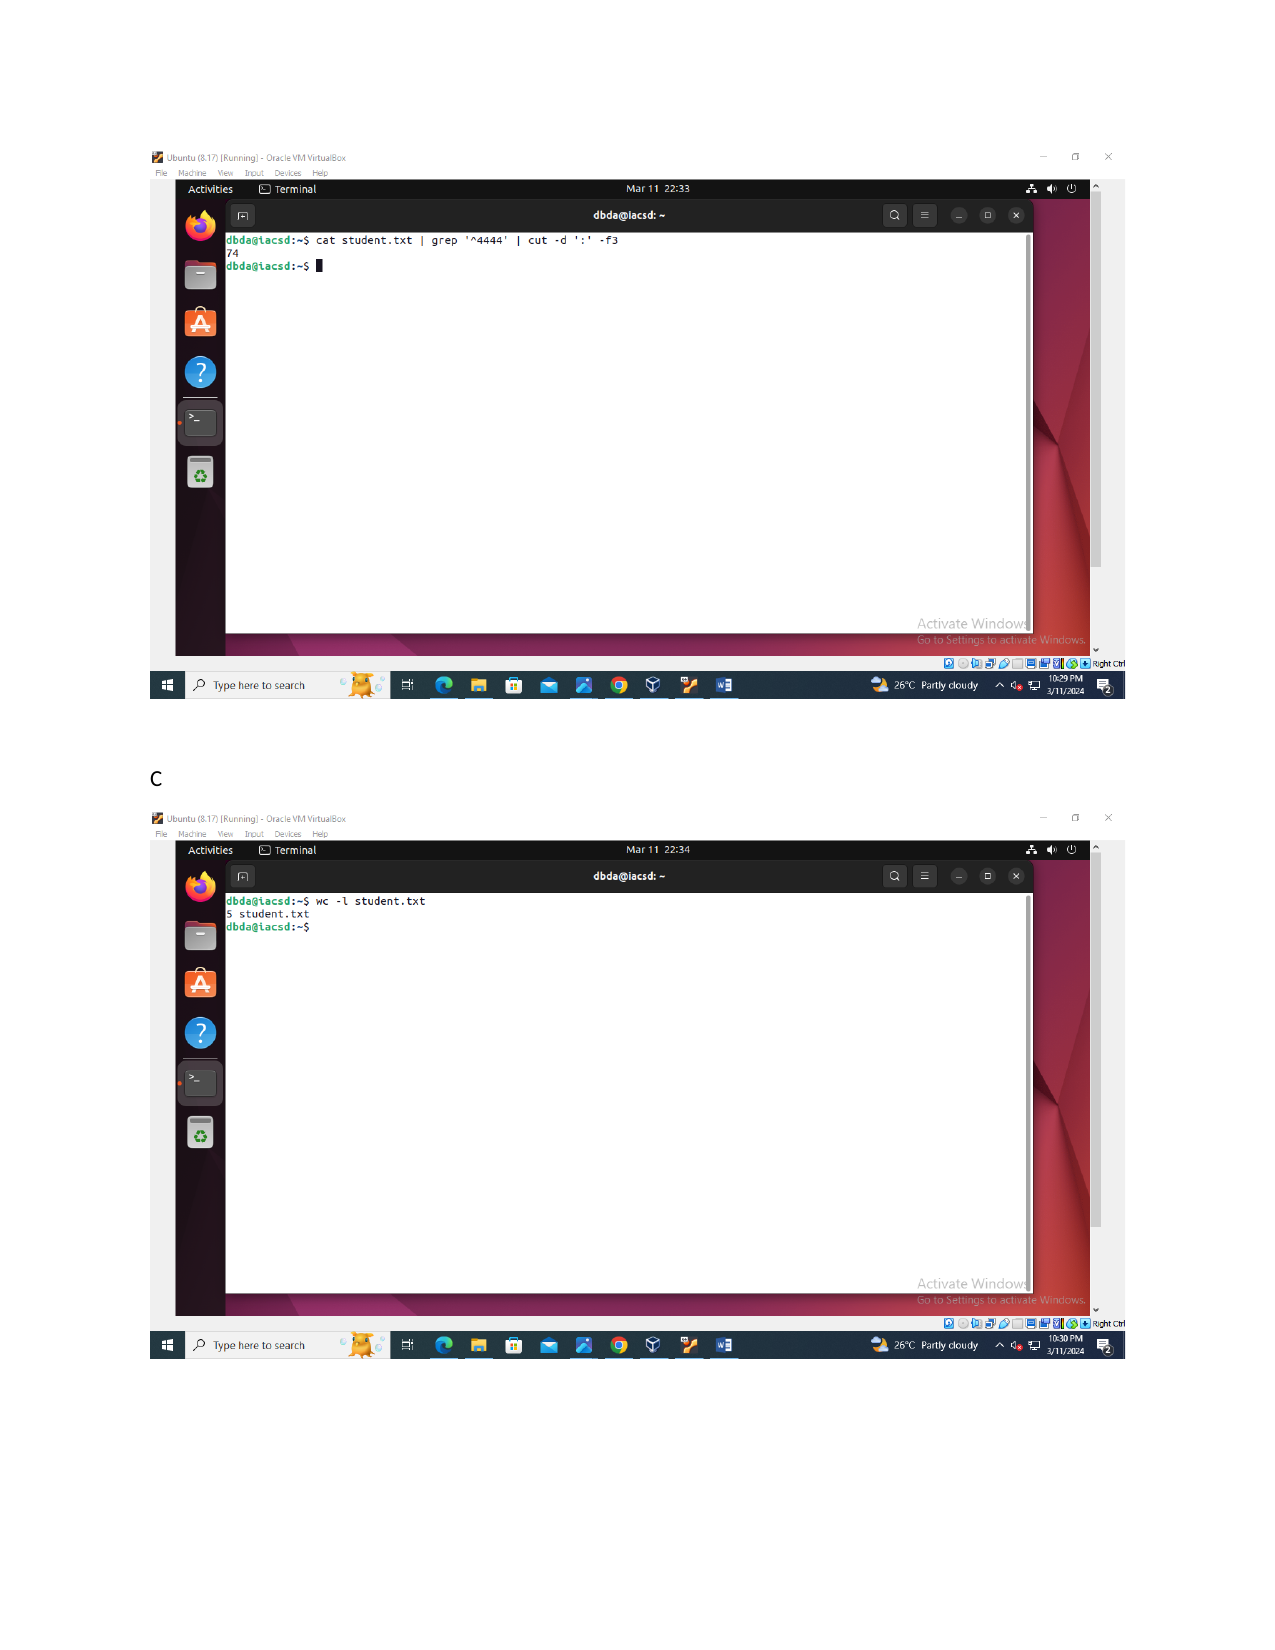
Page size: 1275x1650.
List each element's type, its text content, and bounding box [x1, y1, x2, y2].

picture [150, 810, 1125, 1359]
text C [150, 764, 1125, 792]
picture [150, 150, 1125, 699]
